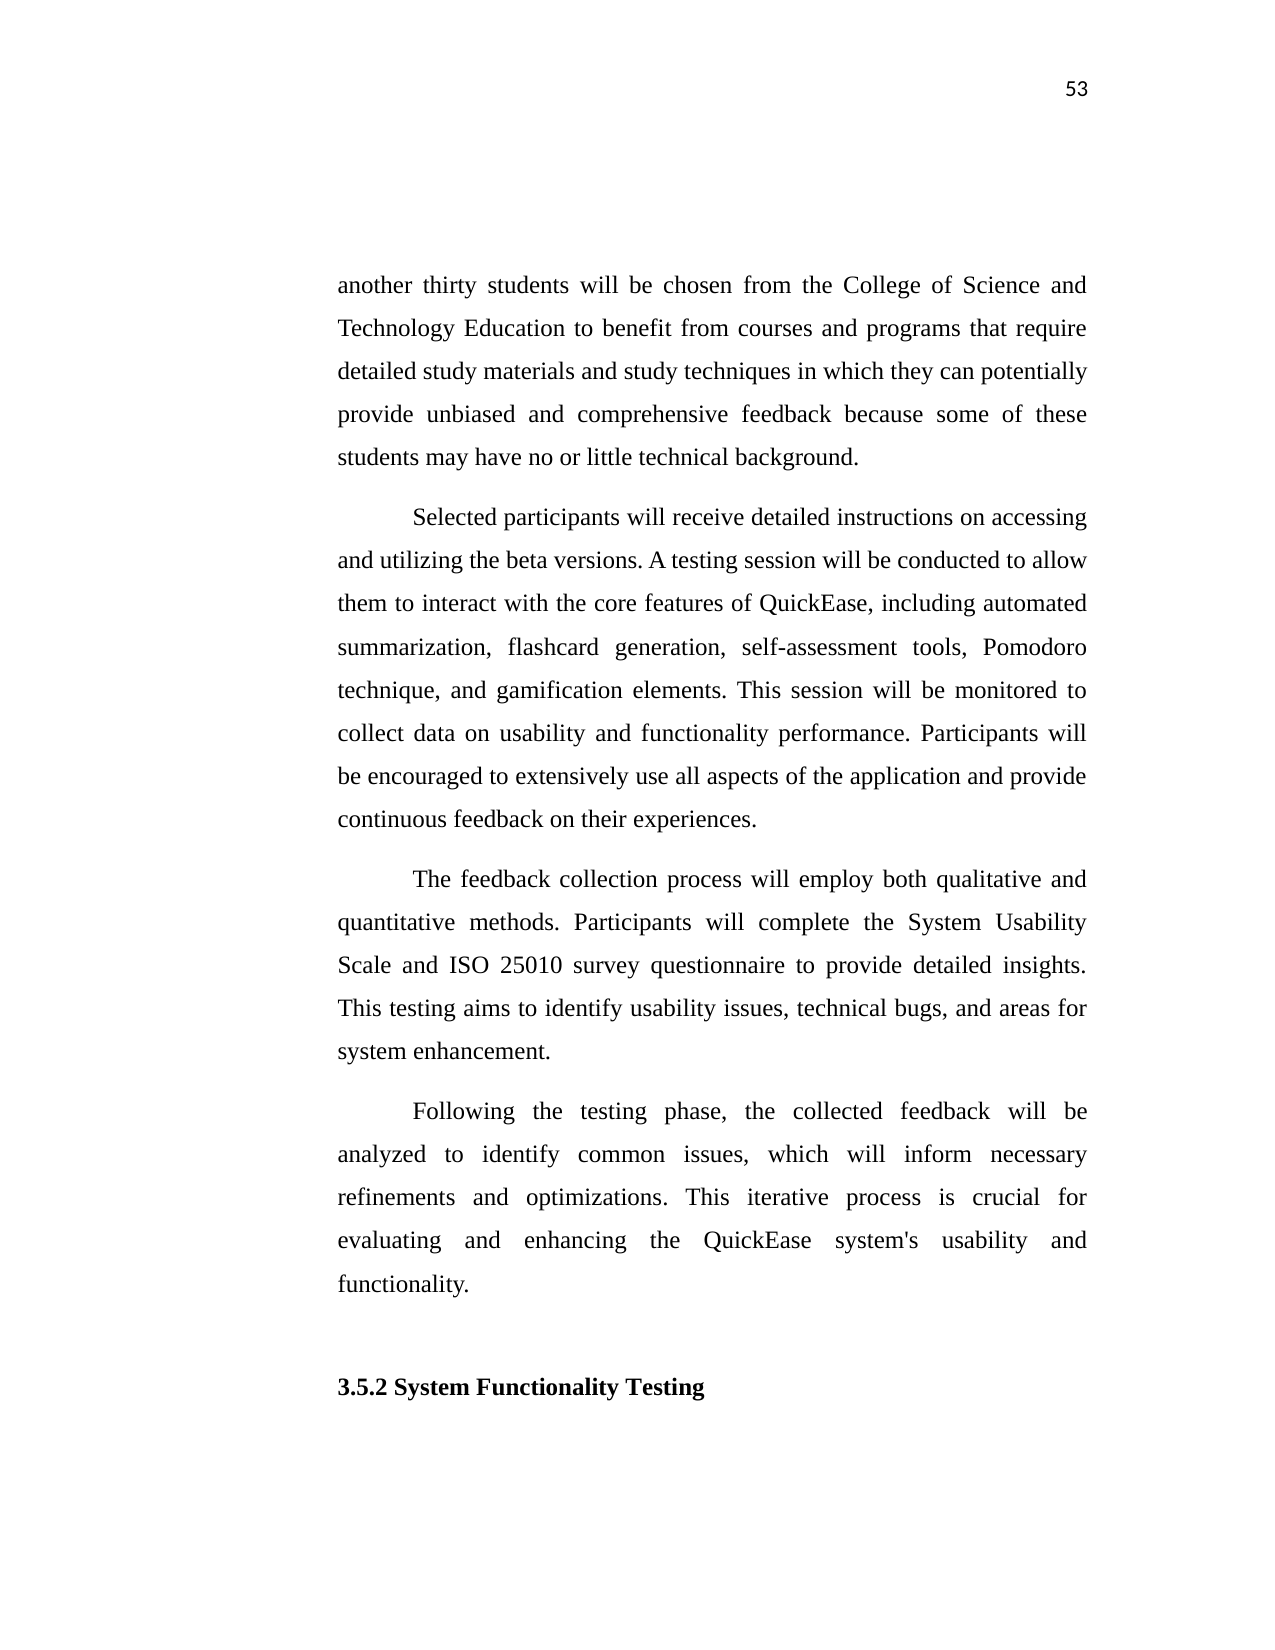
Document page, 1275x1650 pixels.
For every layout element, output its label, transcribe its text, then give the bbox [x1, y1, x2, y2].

text 3.5.2 System Functionality Testing [262, 1372, 1088, 1400]
text The feedback collection process will employ both qualitative and quantitative methods. Participants will complete the System Usability Scale and ISO 25010 survey questionnaire to provide detailed insights. This testing aims to identify usability issues, technical bugs, and areas for system enhancement. [337, 864, 1088, 1065]
text Selected participants will receive detailed instructions on accessing and utilizing the beta versions. A testing session will be conducted to allow them to interact with the core features of QuickEase, including automated summarization, flashcard generation, self-assessment tools, Pomodoro technique, and gamification elements. This session will be monitored to collect data on usability and functionality performance. Participants will be encouraged to extensively use all aspects of the application and provide continuous feedback on their experiences. [337, 502, 1088, 833]
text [337, 270, 1088, 471]
text Following the testing phase, the collected feedback will be analyzed to identify common issues, which will inform necessary refinements and optimizations. This iterative process is crucial for evaluating and enhancing the QuickEase system's usability and functionality. [337, 1096, 1088, 1297]
